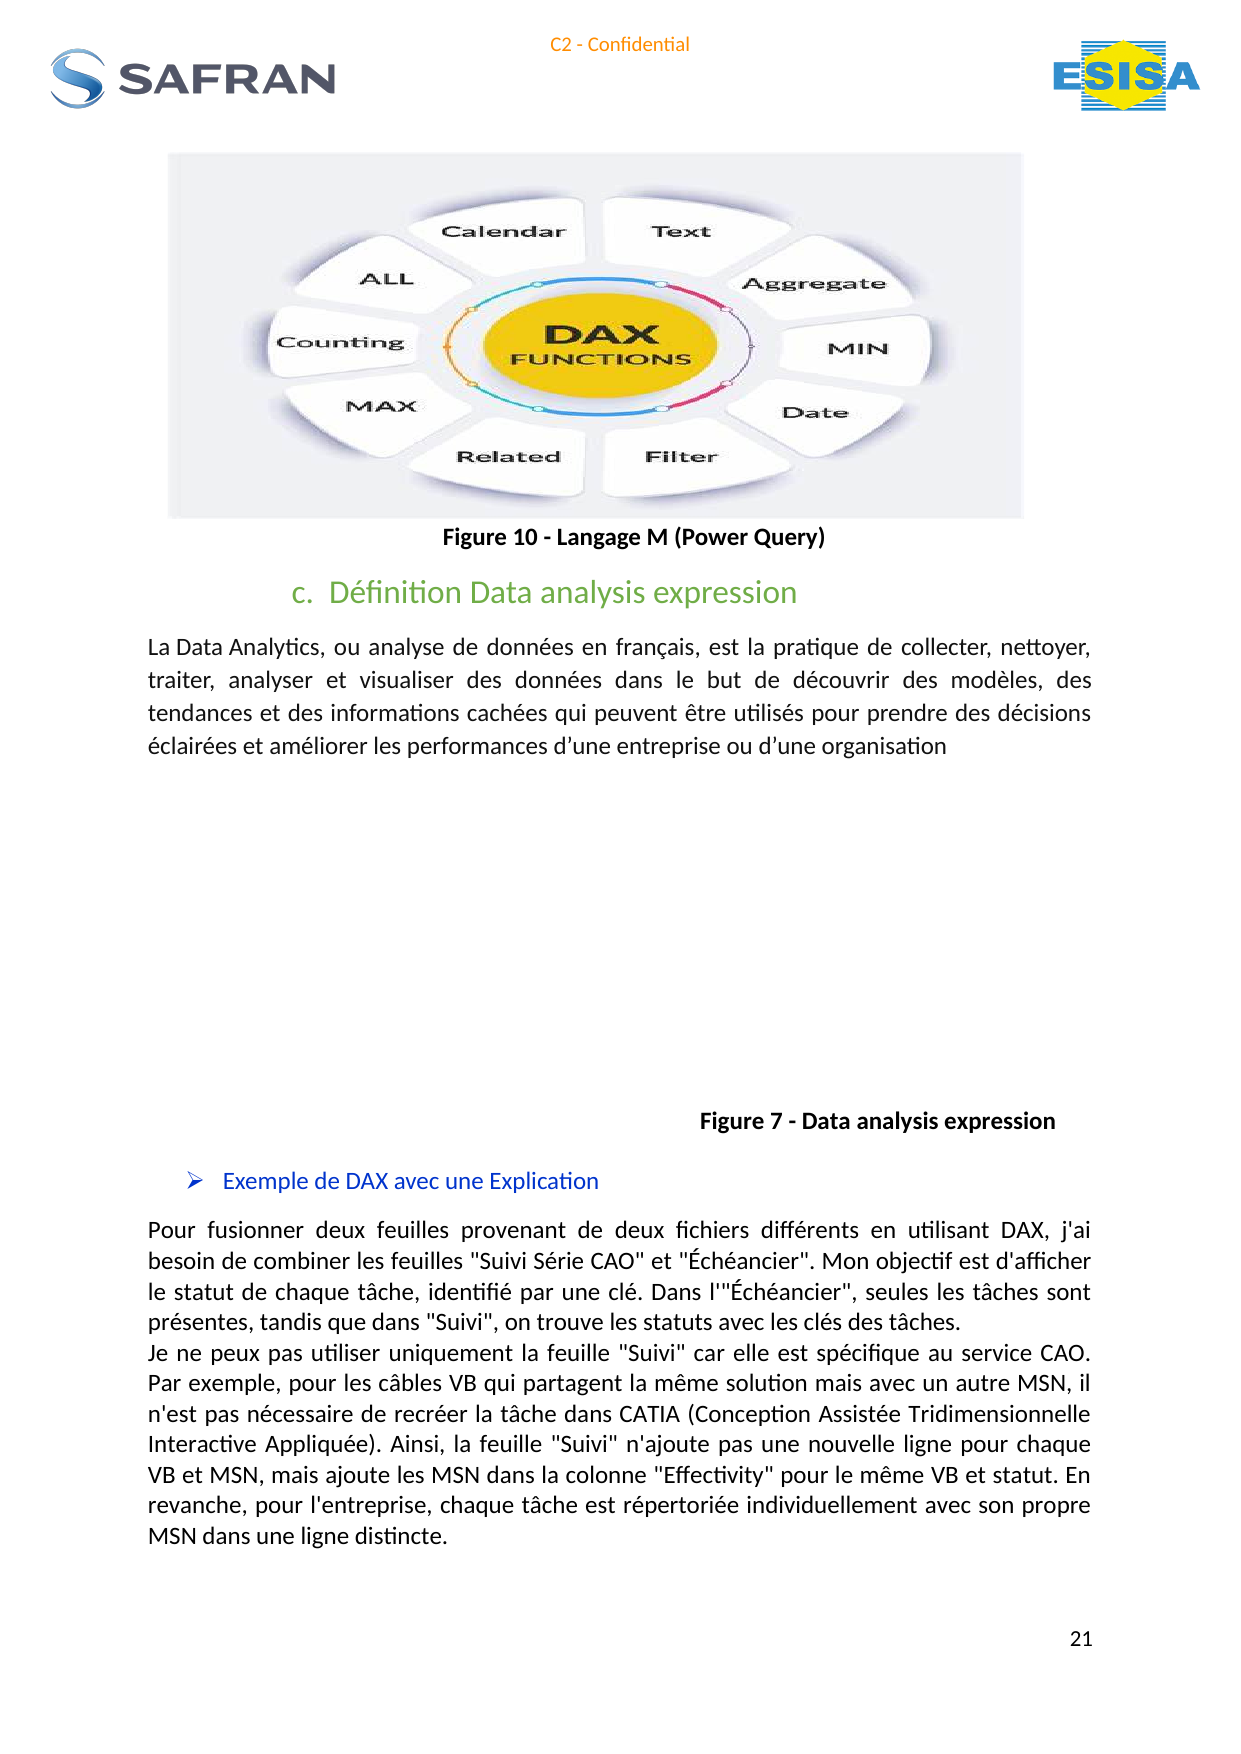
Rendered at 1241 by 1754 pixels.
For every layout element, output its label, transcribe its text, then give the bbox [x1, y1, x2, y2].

text Figure 10 - Langage M (Power Query) [443, 148, 1093, 552]
text Je ne peux pas utiliser uniquement la feuille "Suivi" car elle est spécifique au service CAO. Par exemple, pour les câbles VB qui partagent la même solution mais avec un autre MSN, il n'est pas nécessaire de recréer la tâche dans CATIA (Conception Assistée Tridimensionnelle Interactive Appliquée). Ainsi, la feuille "Suivi" n'ajoute pas une nouvelle ligne pour chaque VB et MSN, mais ajoute les MSN dans la colonne "Effectivity" pour le même VB et statut. En revanche, pour l'entreprise, chaque tâche est répertoriée individuellement avec son propre MSN dans une ligne distincte. [148, 1337, 1093, 1550]
text Pour fusionner deux feuilles provenant de deux fichiers différents en utilisant DAX, j'ai besoin de combiner les feuilles "Suivi Série CAO" et "Échéancier". Mon objectif est d'afficher le statut de chaque tâche, identifié par une clé. Dans l'"Échéancier", seules les tâches sont présentes, tandis que dans "Suivi", on trouve les statuts avec les clés des tâches. [148, 1214, 1093, 1337]
text La Data Analytics, ou analyse de données en français, est la pratique de collecter, nettoyer, traiter, analyser et visualiser des données dans le but de découvrir des modèles, des tendances et des informations cachées qui peuvent être utilisés pour prendre des décisions éclairées et améliorer les performances d’une entreprise ou d’une organisation [148, 728, 1093, 761]
list Exemple de DAX avec une Explication [185, 1165, 1093, 1196]
picture [1050, 9, 1206, 148]
list Définition Data analysis expression [291, 571, 1093, 611]
picture [22, 20, 363, 137]
text La Data Analytics, ou analyse de données en français, est la pratique de collecter, nettoyer, traiter, analyser et visualiser des données dans le but de découvrir des modèles, des tendances et des informations cachées qui peuvent être utilisés pour prendre des décisions éclairées et améliorer les performances d’une entreprise ou d’une organisation [148, 631, 1093, 664]
text Figure 7 - Data analysis expression [443, 1105, 1093, 1136]
